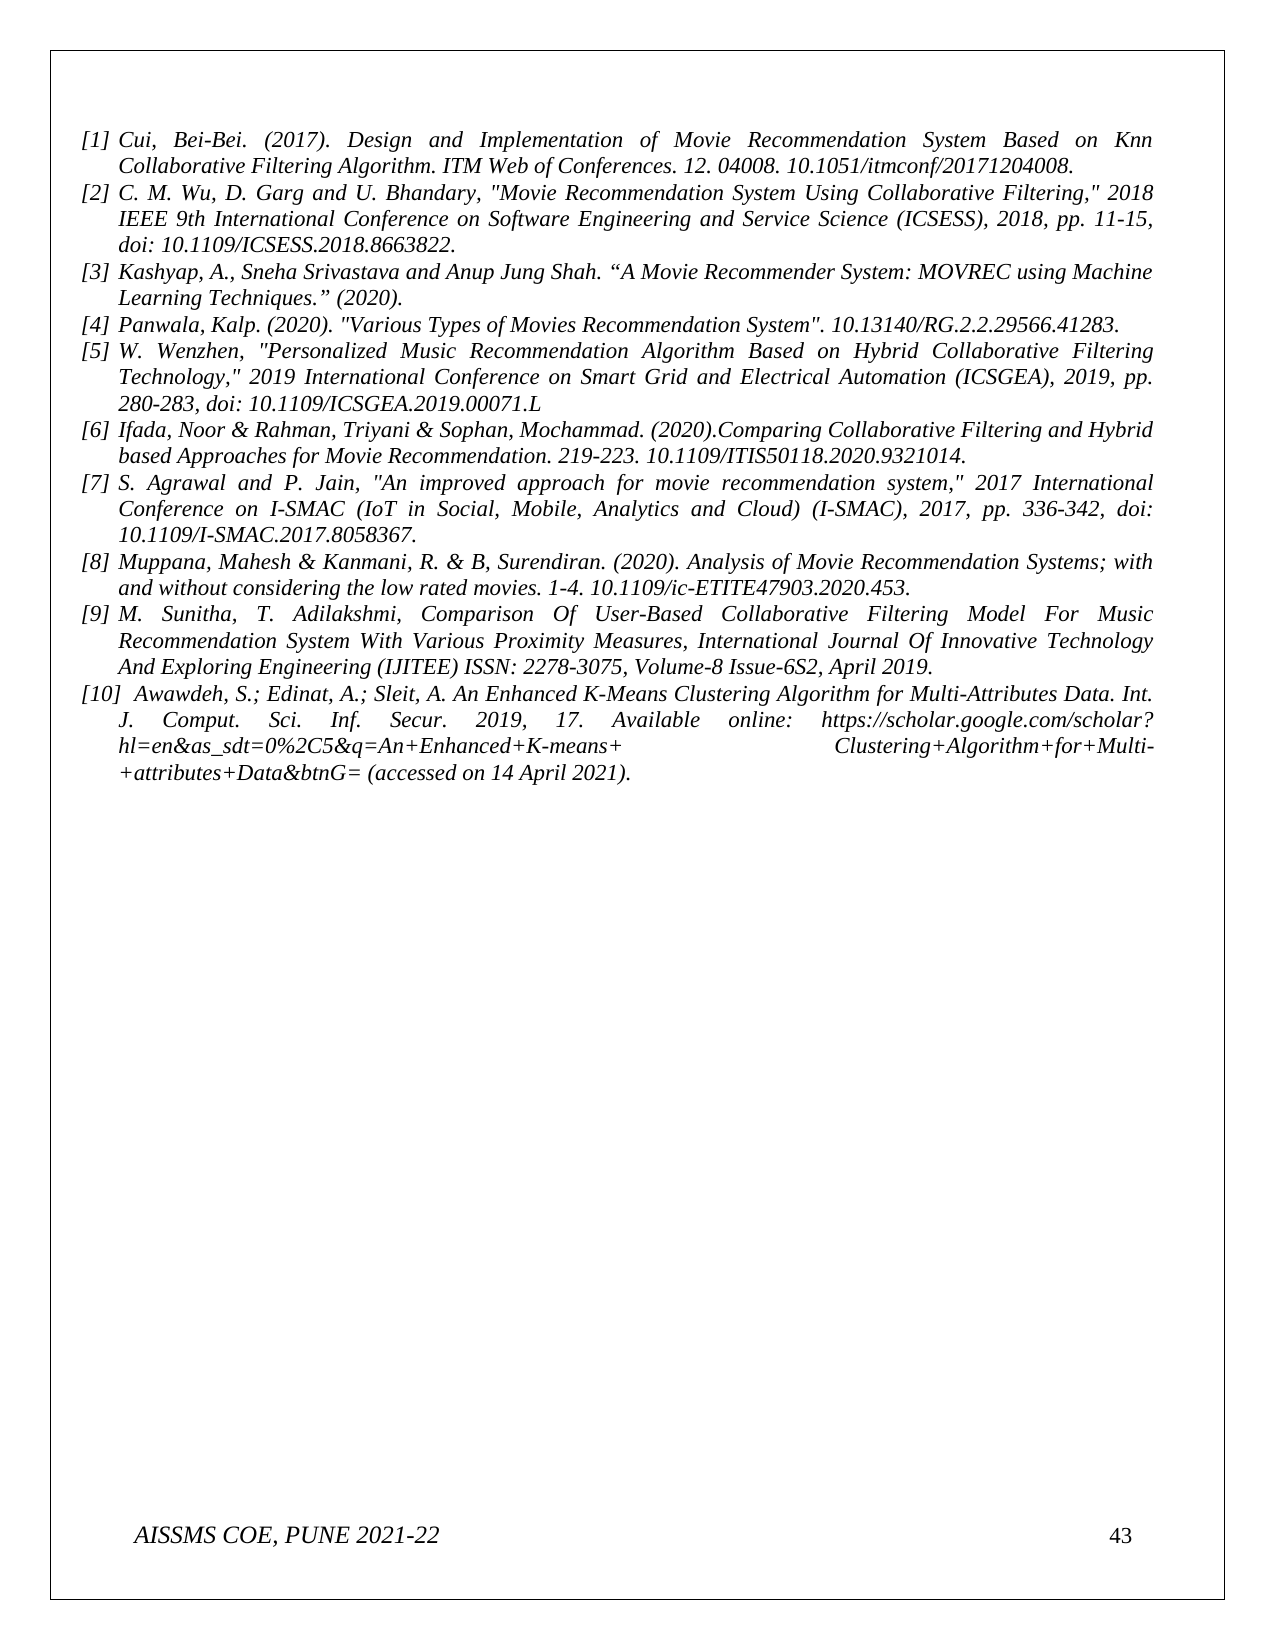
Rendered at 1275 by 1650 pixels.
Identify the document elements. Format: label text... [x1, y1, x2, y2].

list Ifada, Noor & Rahman, Triyani & Sophan, Mochammad. (2020).Comparing Collaborative Filtering and Hybrid based Approaches for Movie Recommendation. 219-223. 10.1109/ITIS50118.2020.9321014. [81, 416, 1157, 469]
list S. Agrawal and P. Jain, "An improved approach for movie recommendation system," 2017 International Conference on I-SMAC (IoT in Social, Mobile, Analytics and Cloud) (I-SMAC), 2017, pp. 336-342, doi: 10.1109/I-SMAC.2017.8058367. [81, 469, 1157, 548]
list Awawdeh, S.; Edinat, A.; Sleit, A. An Enhanced K-Means Clustering Algorithm for Multi-Attributes Data. Int. J. Comput. Sci. Inf. Secur. 2019, 17. Available online: https://scholar.google.com/scholar?hl=en&as_sdt=0%2C5&q=An+Enhanced+K-means+ Clustering+Algorithm+for+Multi-+attributes+Data&btnG= (accessed on 14 April 2021). [81, 679, 1157, 785]
list M. Sunitha, T. Adilakshmi, Comparison Of User-Based Collaborative Filtering Model For Music Recommendation System With Various Proximity Measures, International Journal Of Innovative Technology And Exploring Engineering (IJITEE) ISSN: 2278-3075, Volume-8 Issue-6S2, April 2019. [81, 601, 1157, 679]
list W. Wenzhen, "Personalized Music Recommendation Algorithm Based on Hybrid Collaborative Filtering Technology," 2019 International Conference on Smart Grid and Electrical Automation (ICSGEA), 2019, pp. 280-283, doi: 10.1109/ICSGEA.2019.00071.L [81, 337, 1157, 416]
list C. M. Wu, D. Garg and U. Bhandary, "Movie Recommendation System Using Collaborative Filtering," 2018 IEEE 9th International Conference on Software Engineering and Service Science (ICSESS), 2018, pp. 11-15, doi: 10.1109/ICSESS.2018.8663822. [81, 179, 1157, 258]
list Kashyap, A., Sneha Srivastava and Anup Jung Shah. “A Movie Recommender System: MOVREC using Machine Learning Techniques.” (2020). [81, 258, 1157, 311]
list Panwala, Kalp. (2020). "Various Types of Movies Recommendation System". 10.13140/RG.2.2.29566.41283. [81, 311, 1157, 337]
list Cui, Bei-Bei. (2017). Design and Implementation of Movie Recommendation System Based on Knn Collaborative Filtering Algorithm. ITM Web of Conferences. 12. 04008. 10.1051/itmconf/20171204008. [81, 126, 1157, 179]
list Muppana, Mahesh & Kanmani, R. & B, Surendiran. (2020). Analysis of Movie Recommendation Systems; with and without considering the low rated movies. 1-4. 10.1109/ic-ETITE47903.2020.453. [81, 548, 1157, 601]
